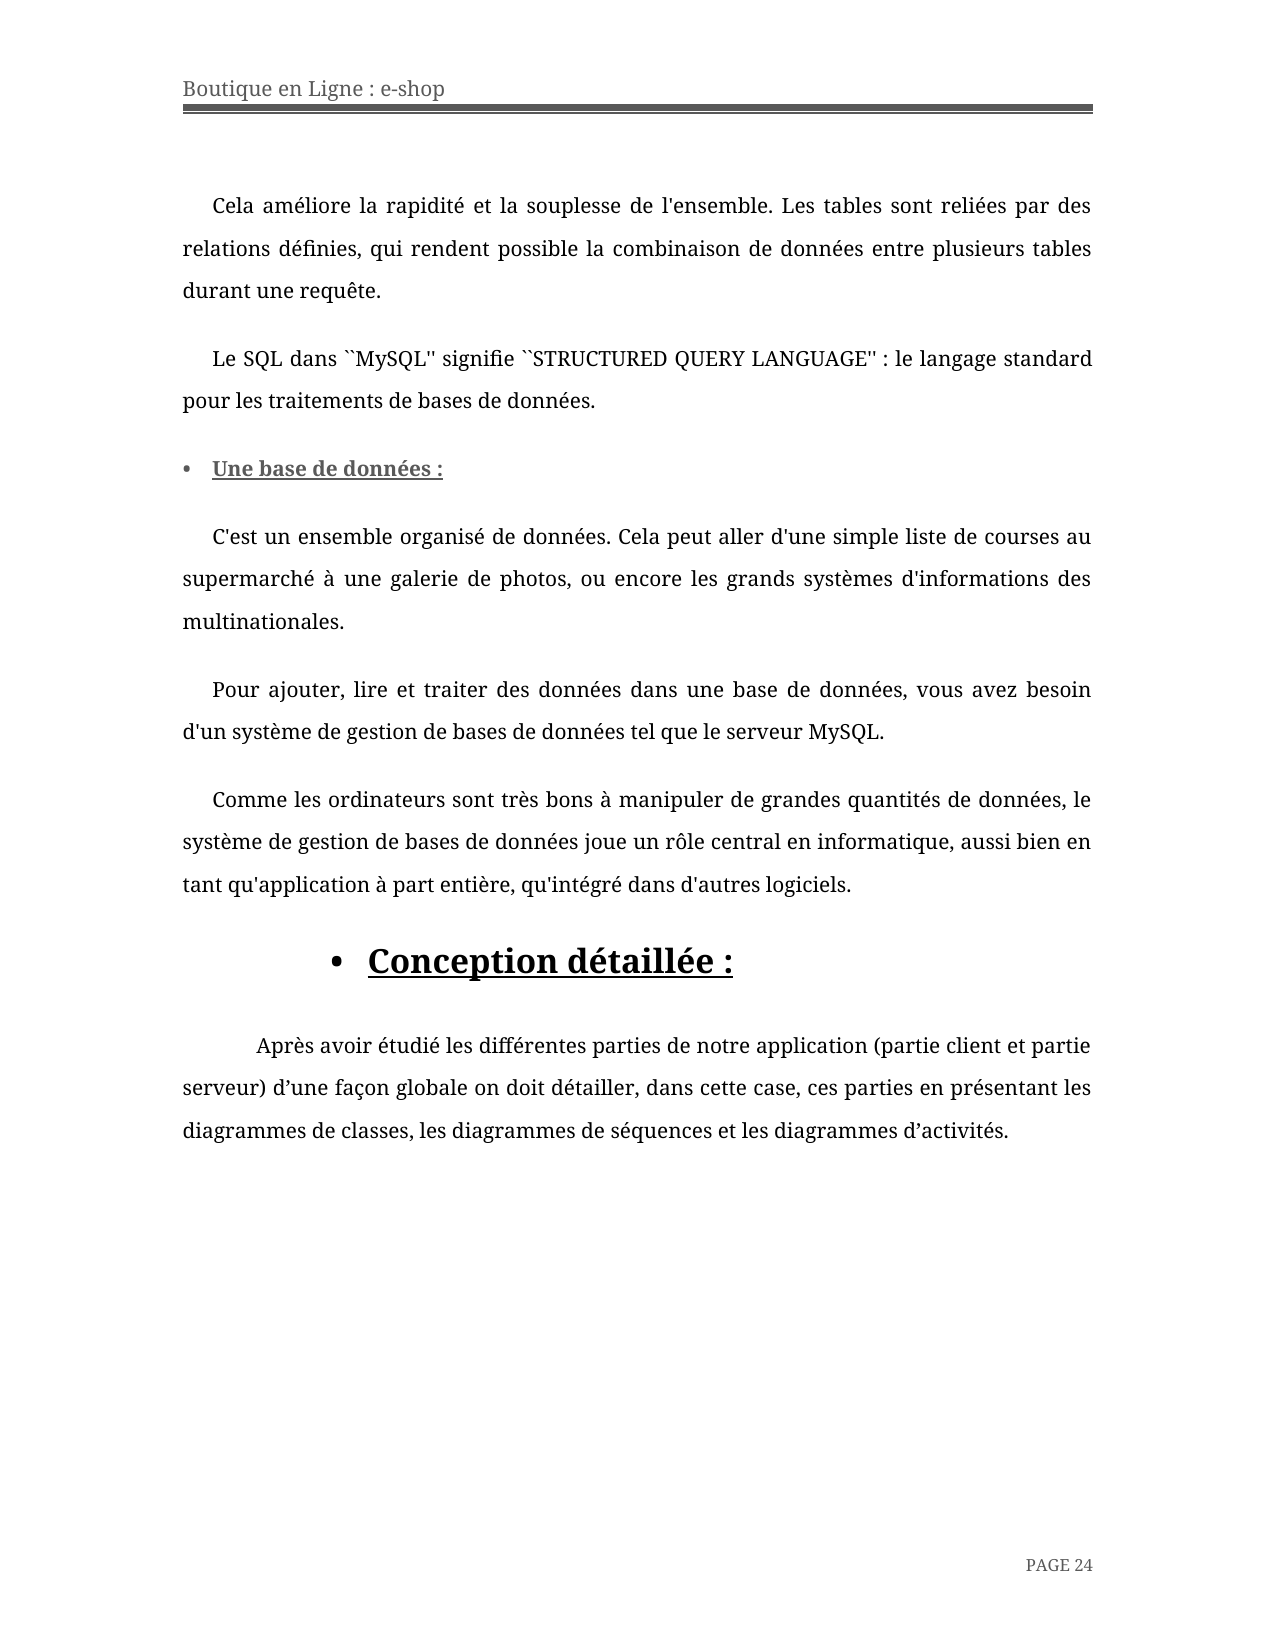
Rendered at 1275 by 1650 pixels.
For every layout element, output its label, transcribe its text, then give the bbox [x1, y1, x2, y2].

text Le SQL dans ``MySQL'' signifie ``STRUCTURED QUERY LANGUAGE'' : le langage standard pour les traitements de bases de données. [182, 344, 1093, 415]
text Après avoir étudié les différentes parties de notre application (partie client et partie serveur) d’une façon globale on doit détailler, dans cette case, ces parties en présentant les diagrammes de classes, les diagrammes de séquences et les diagrammes d’activités. [182, 1031, 1093, 1144]
text Pour ajouter, lire et traiter des données dans une base de données, vous avez besoin d'un système de gestion de bases de données tel que le serveur MySQL. [182, 675, 1093, 746]
list Conception détaillée : [330, 938, 1093, 983]
list Une base de données : [182, 454, 1093, 483]
text C'est un ensemble organisé de données. Cela peut aller d'une simple liste de courses au supermarché à une galerie de photos, ou encore les grands systèmes d'informations des multinationales. [182, 522, 1093, 636]
text Cela améliore la rapidité et la souplesse de l'ensemble. Les tables sont reliées par des relations définies, qui rendent possible la combinaison de données entre plusieurs tables durant une requête. [182, 191, 1093, 305]
text Comme les ordinateurs sont très bons à manipuler de grandes quantités de données, le système de gestion de bases de données joue un rôle central en informatique, aussi bien en tant qu'application à part entière, qu'intégré dans d'autres logiciels. [182, 785, 1093, 898]
